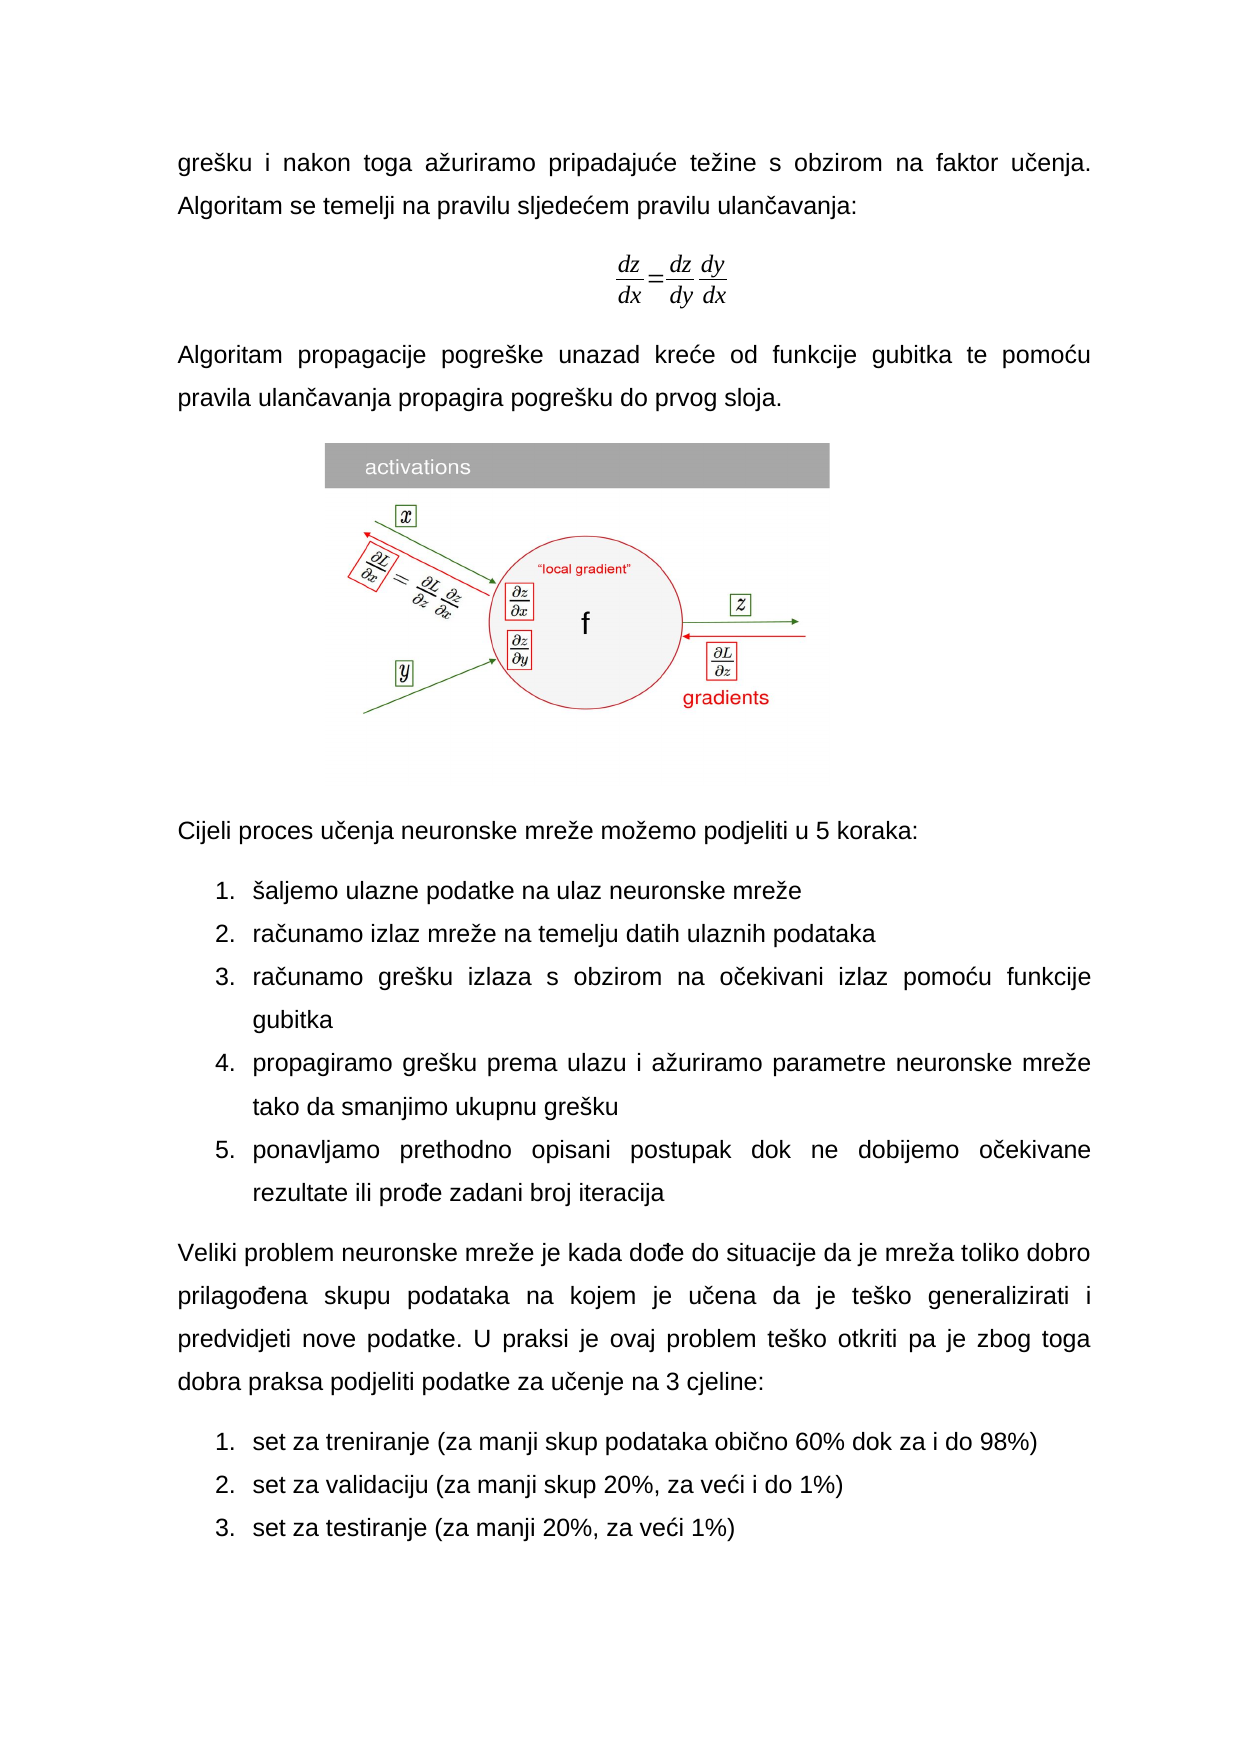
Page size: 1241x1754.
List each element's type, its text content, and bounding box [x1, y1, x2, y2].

text Cijeli proces učenja neuronske mreže možemo podjeliti u 5 koraka: [177, 816, 1093, 845]
list ponavljamo prethodno opisani postupak dok ne dobijemo očekivane rezultate ili prođe zadani broj iteracija [215, 1135, 1093, 1207]
list propagiramo grešku prema ulazu i ažuriramo parametre neuronske mreže tako da smanjimo ukupnu grešku [215, 1048, 1093, 1120]
list računamo grešku izlaza s obzirom na očekivani izlaz pomoću funkcije gubitka [215, 962, 1093, 1034]
list set za validaciju (za manji skup 20%, za veći i do 1%) [215, 1470, 1093, 1499]
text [177, 148, 1093, 219]
list set za treniranje (za manji skup podataka obično 60% dok za i do 98%) [215, 1427, 1093, 1456]
text Veliki problem neuronske mreže je kada dođe do situacije da je mreža toliko dobro prilagođena skupu podataka na kojem je učena da je teško generalizirati i predvidjeti nove podatke. U praksi je ovaj problem teško otkriti pa je zbog toga dobra praksa podjeliti podatke za učenje na 3 cjeline: [177, 1238, 1093, 1396]
text Algoritam propagacije pogreške unazad kreće od funkcije gubitka te pomoću pravila ulančavanja propagira pogrešku do prvog sloja. [177, 340, 1093, 412]
list šaljemo ulazne podatke na ulaz neuronske mreže [215, 876, 1093, 905]
list računamo izlaz mreže na temelju datih ulaznih podataka [215, 919, 1093, 948]
picture [324, 443, 830, 786]
list set za testiranje (za manji 20%, za veći 1%) [215, 1513, 1093, 1542]
